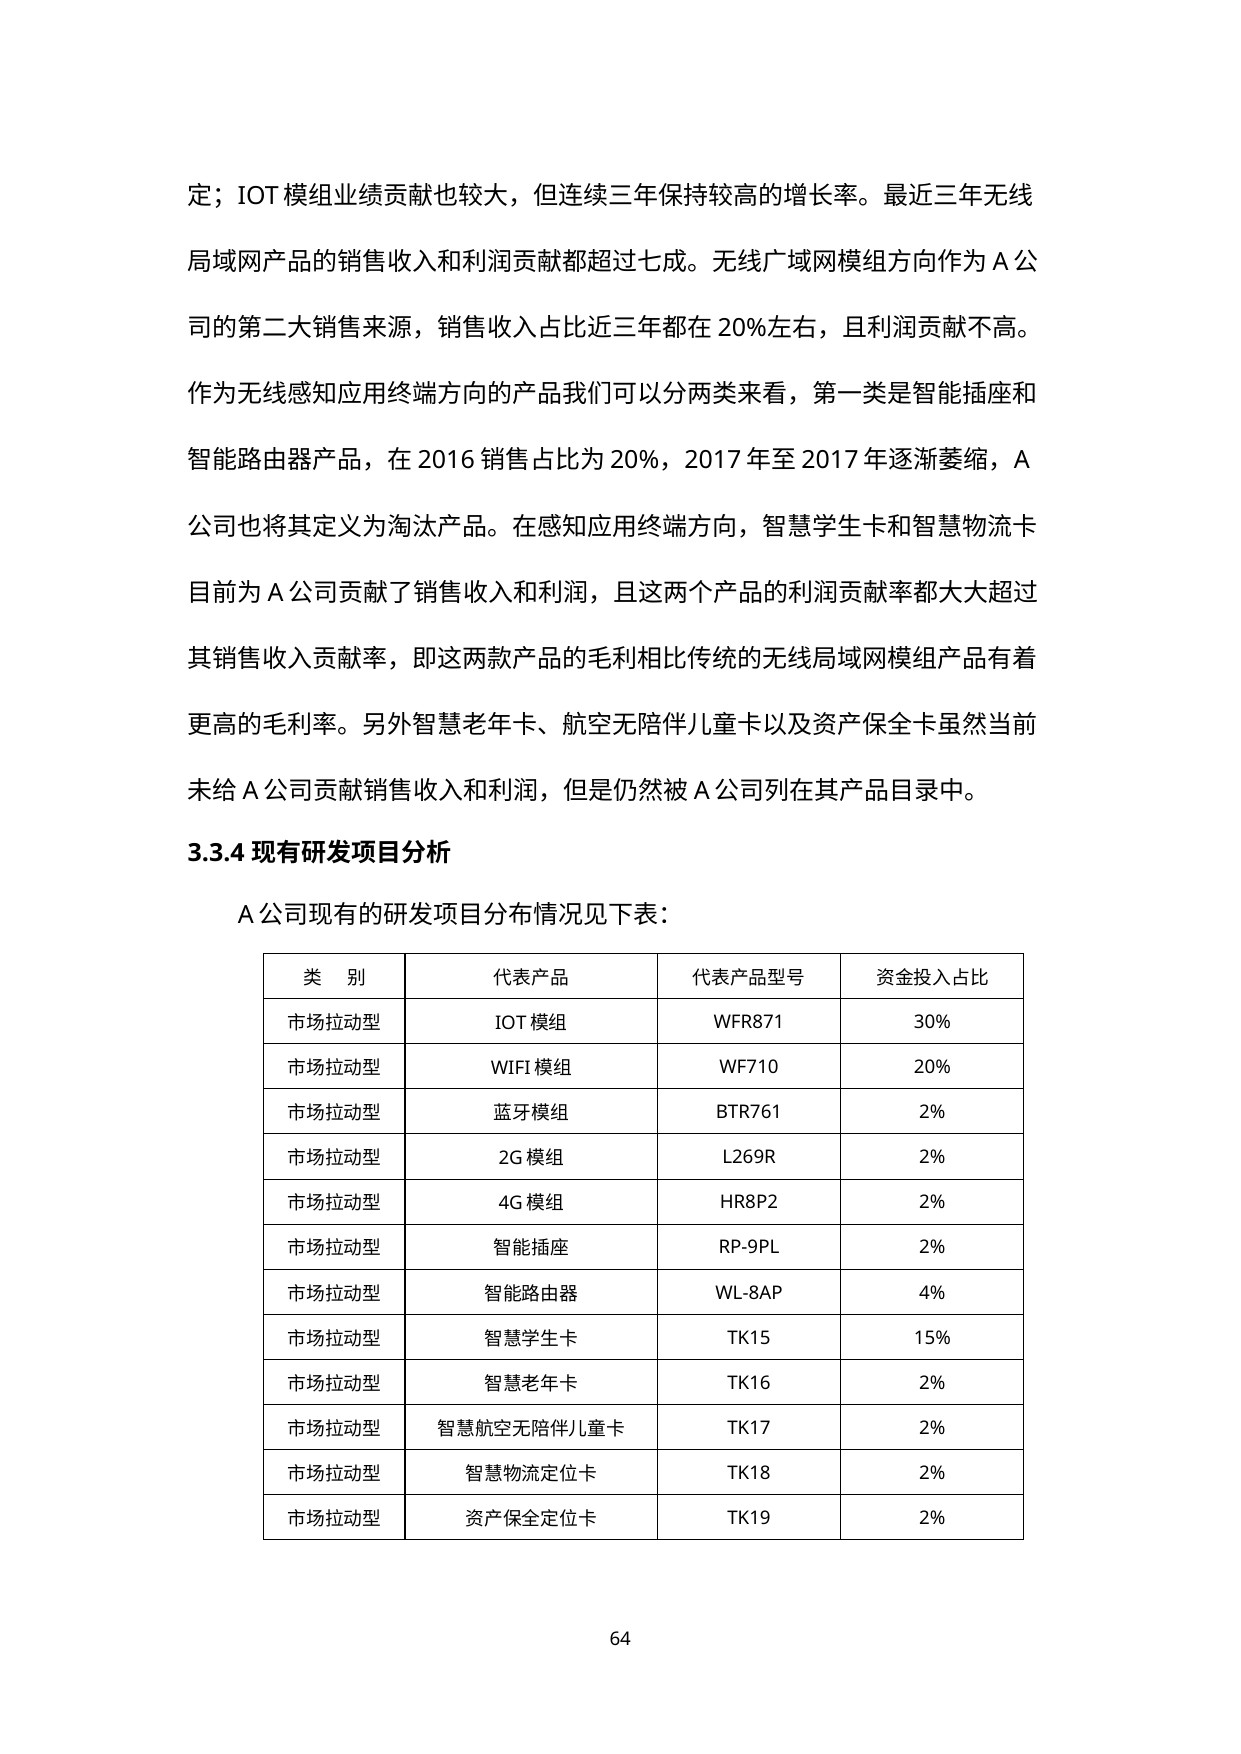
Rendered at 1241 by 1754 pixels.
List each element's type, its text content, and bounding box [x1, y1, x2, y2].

table_cell 2G模组 [406, 1134, 657, 1178]
table_cell 市场拉动型 [264, 1360, 404, 1404]
table_cell 智能路由器 [406, 1270, 657, 1314]
table_cell 市场拉动型 [264, 1044, 404, 1088]
table_cell IOT模组 [406, 999, 657, 1043]
table_cell 2% [841, 1495, 1023, 1539]
table_cell 市场拉动型 [264, 1450, 404, 1494]
table_cell 市场拉动型 [264, 1270, 404, 1314]
text 3.3.4 现有研发项目分析 [187, 828, 1053, 873]
table_cell BTR761 [658, 1089, 840, 1133]
table_cell 市场拉动型 [264, 1089, 404, 1133]
table_cell 4% [841, 1270, 1023, 1314]
table_cell 市场拉动型 [264, 1180, 404, 1223]
table_header 代表产品型号 [658, 954, 840, 998]
table_cell 智慧老年卡 [406, 1360, 657, 1404]
table_cell 2% [841, 1225, 1023, 1269]
table_header 代表产品 [406, 954, 657, 998]
table_cell TK15 [658, 1315, 840, 1359]
table_cell 市场拉动型 [264, 1134, 404, 1178]
table_cell WFR871 [658, 999, 840, 1043]
table_header 类 别 [264, 954, 404, 998]
table_cell TK17 [658, 1405, 840, 1449]
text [187, 172, 1053, 810]
table_cell 2% [841, 1405, 1023, 1449]
table_cell 4G模组 [406, 1180, 657, 1223]
table_cell WIFI模组 [406, 1044, 657, 1088]
table_cell 市场拉动型 [264, 999, 404, 1043]
table_cell 智能插座 [406, 1225, 657, 1269]
table_cell 智慧物流定位卡 [406, 1450, 657, 1494]
table_cell RP-9PL [658, 1225, 840, 1269]
table_cell 智慧航空无陪伴儿童卡 [406, 1405, 657, 1449]
table_cell 20% [841, 1044, 1023, 1088]
text A公司现有的研发项目分布情况见下表： [187, 891, 1053, 935]
table_cell 2% [841, 1450, 1023, 1494]
table_cell 市场拉动型 [264, 1315, 404, 1359]
table_cell 2% [841, 1180, 1023, 1223]
table_header 资金投入占比 [841, 954, 1023, 998]
table_cell 蓝牙模组 [406, 1089, 657, 1133]
table_cell 市场拉动型 [264, 1495, 404, 1539]
table_cell 2% [841, 1089, 1023, 1133]
table_cell HR8P2 [658, 1180, 840, 1223]
table_cell WL-8AP [658, 1270, 840, 1314]
table_cell 市场拉动型 [264, 1225, 404, 1269]
table_cell TK16 [658, 1360, 840, 1404]
table_cell 15% [841, 1315, 1023, 1359]
table_cell 市场拉动型 [264, 1405, 404, 1449]
table_cell TK19 [658, 1495, 840, 1539]
table_cell WF710 [658, 1044, 840, 1088]
table_cell L269R [658, 1134, 840, 1178]
table_cell 资产保全定位卡 [406, 1495, 657, 1539]
table_cell 智慧学生卡 [406, 1315, 657, 1359]
table_cell 2% [841, 1134, 1023, 1178]
table_cell 2% [841, 1360, 1023, 1404]
table_cell TK18 [658, 1450, 840, 1494]
table_cell 30% [841, 999, 1023, 1043]
